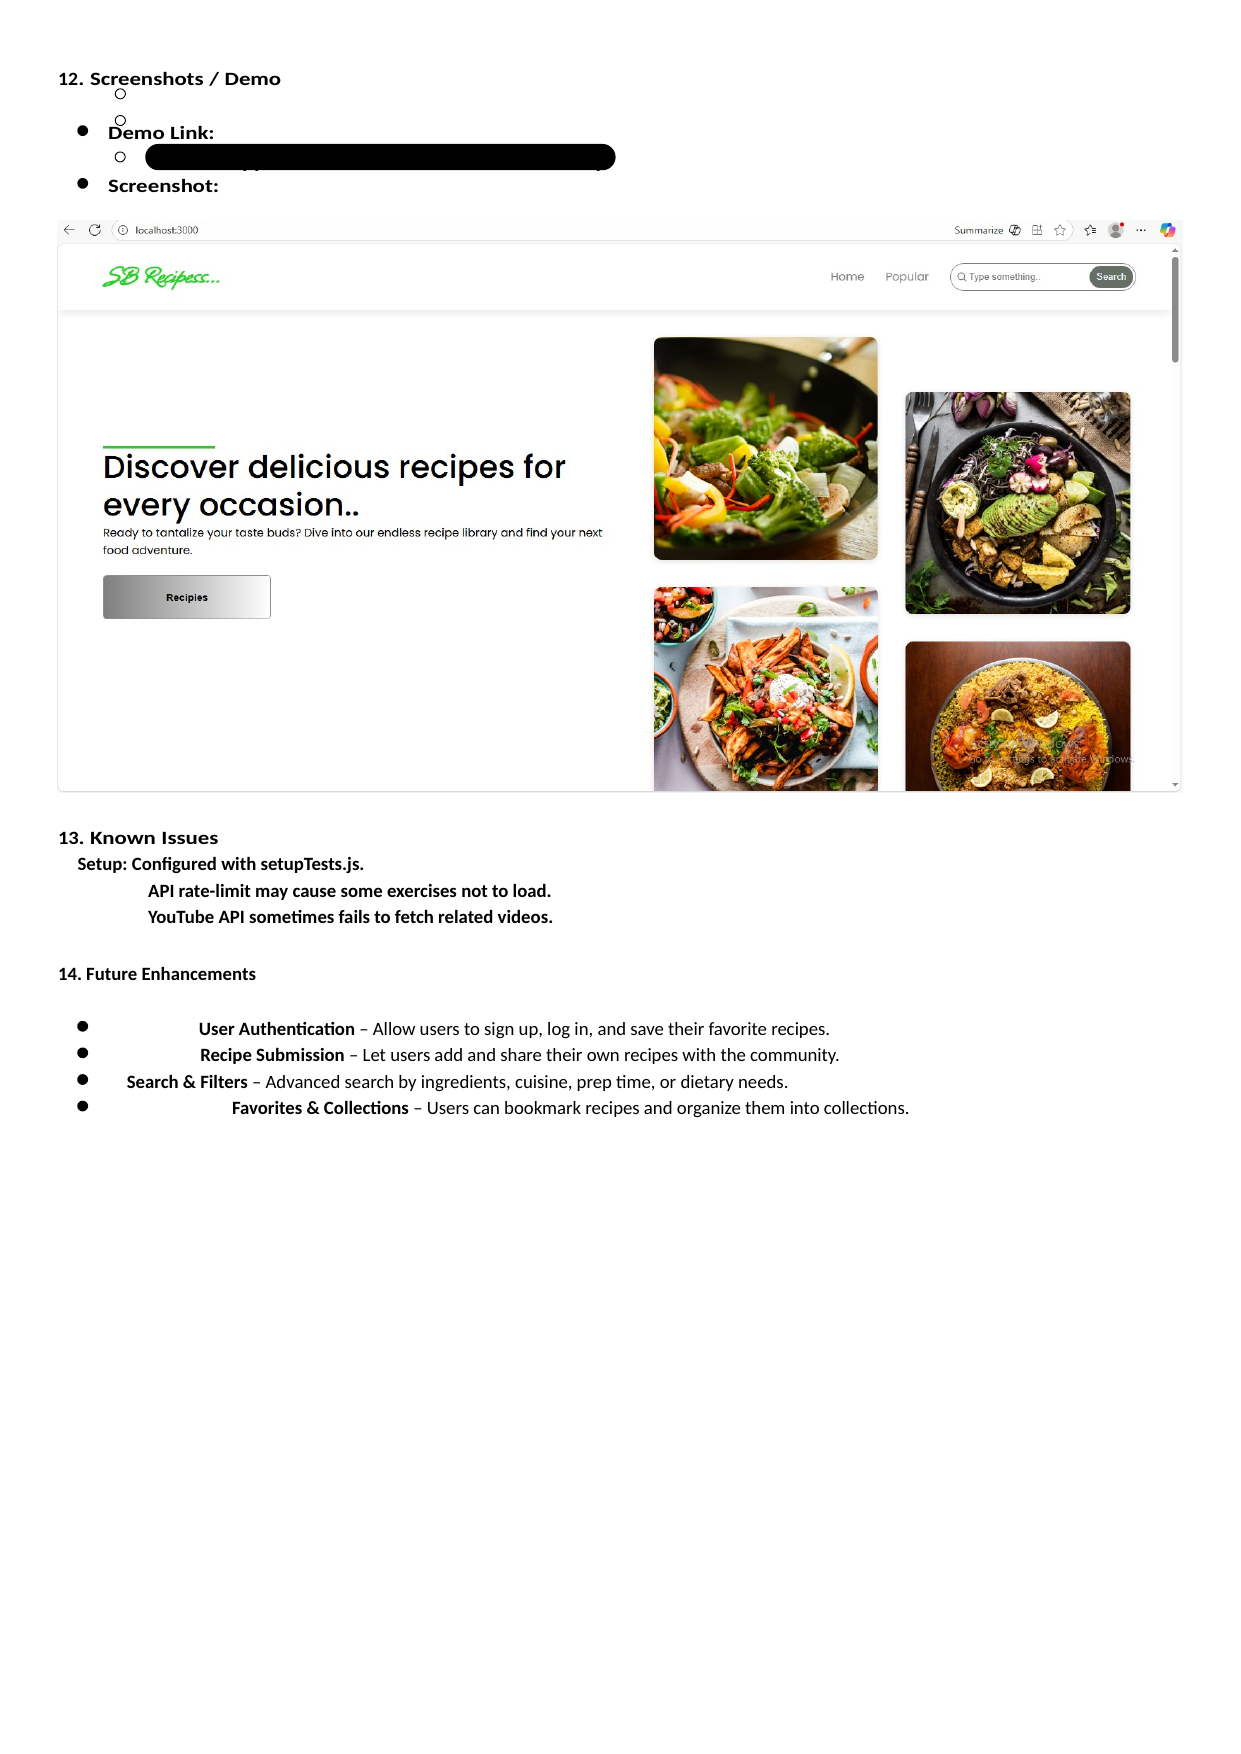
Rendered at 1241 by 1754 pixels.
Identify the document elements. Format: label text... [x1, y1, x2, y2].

text Setup: Configured with setupTests.js. [77, 793, 930, 876]
picture [57, 220, 1183, 793]
text 14. Future Enhancements [58, 962, 930, 985]
text Favorites & Collections – Users can bookmark recipes and organize them into collections. [77, 1096, 910, 1119]
text User Authentication – Allow users to sign up, log in, and save their favorite recipes. [77, 1017, 903, 1039]
text Search & Filters – Advanced search by ingredients, cuisine, prep time, or dietary needs. [77, 1070, 930, 1093]
text Recipe Submission – Let users add and share their own recipes with the community. [77, 1043, 914, 1066]
text YouTube API sometimes fails to fetch related videos. [144, 906, 930, 928]
text Setup: Configured with setupTests.js. [77, 58, 930, 220]
text API rate-limit may cause some exercises not to load. [144, 879, 930, 902]
